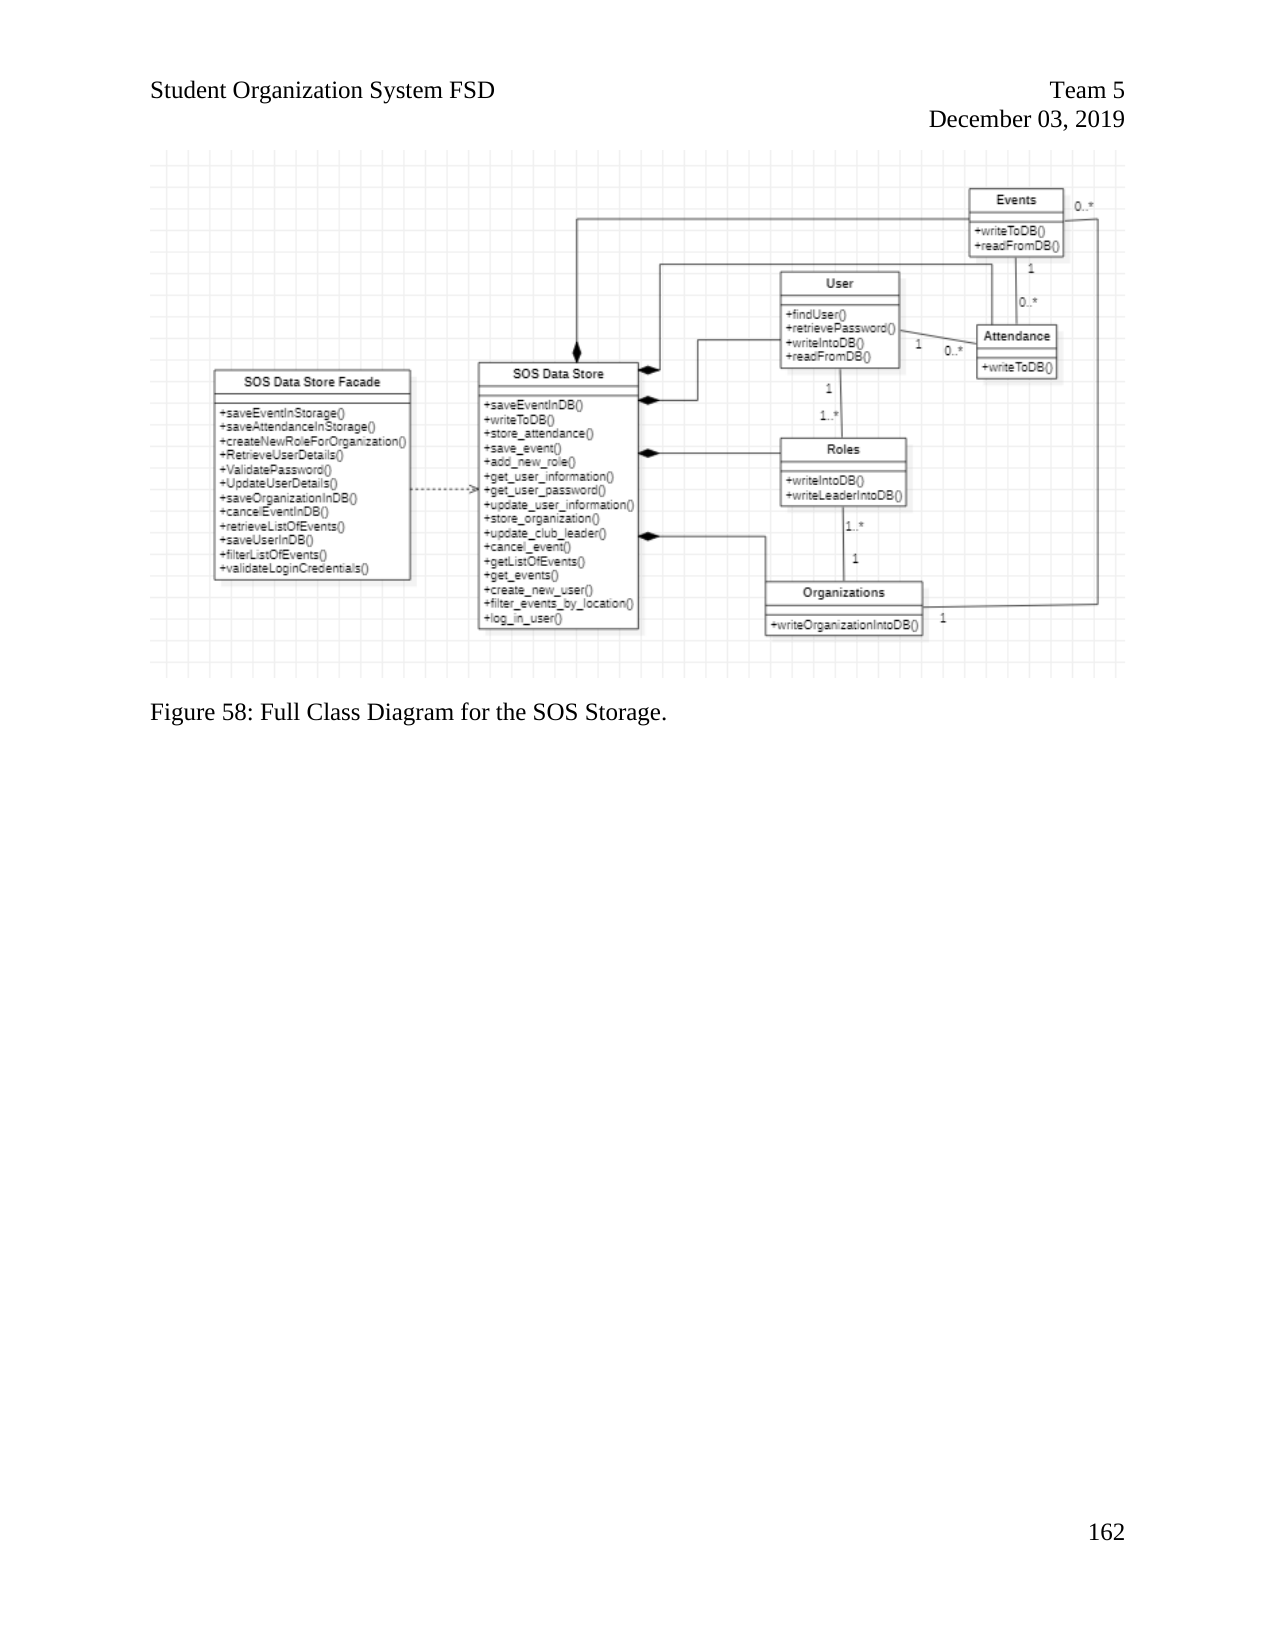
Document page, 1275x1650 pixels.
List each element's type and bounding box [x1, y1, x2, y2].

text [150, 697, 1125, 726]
picture [150, 150, 1125, 678]
